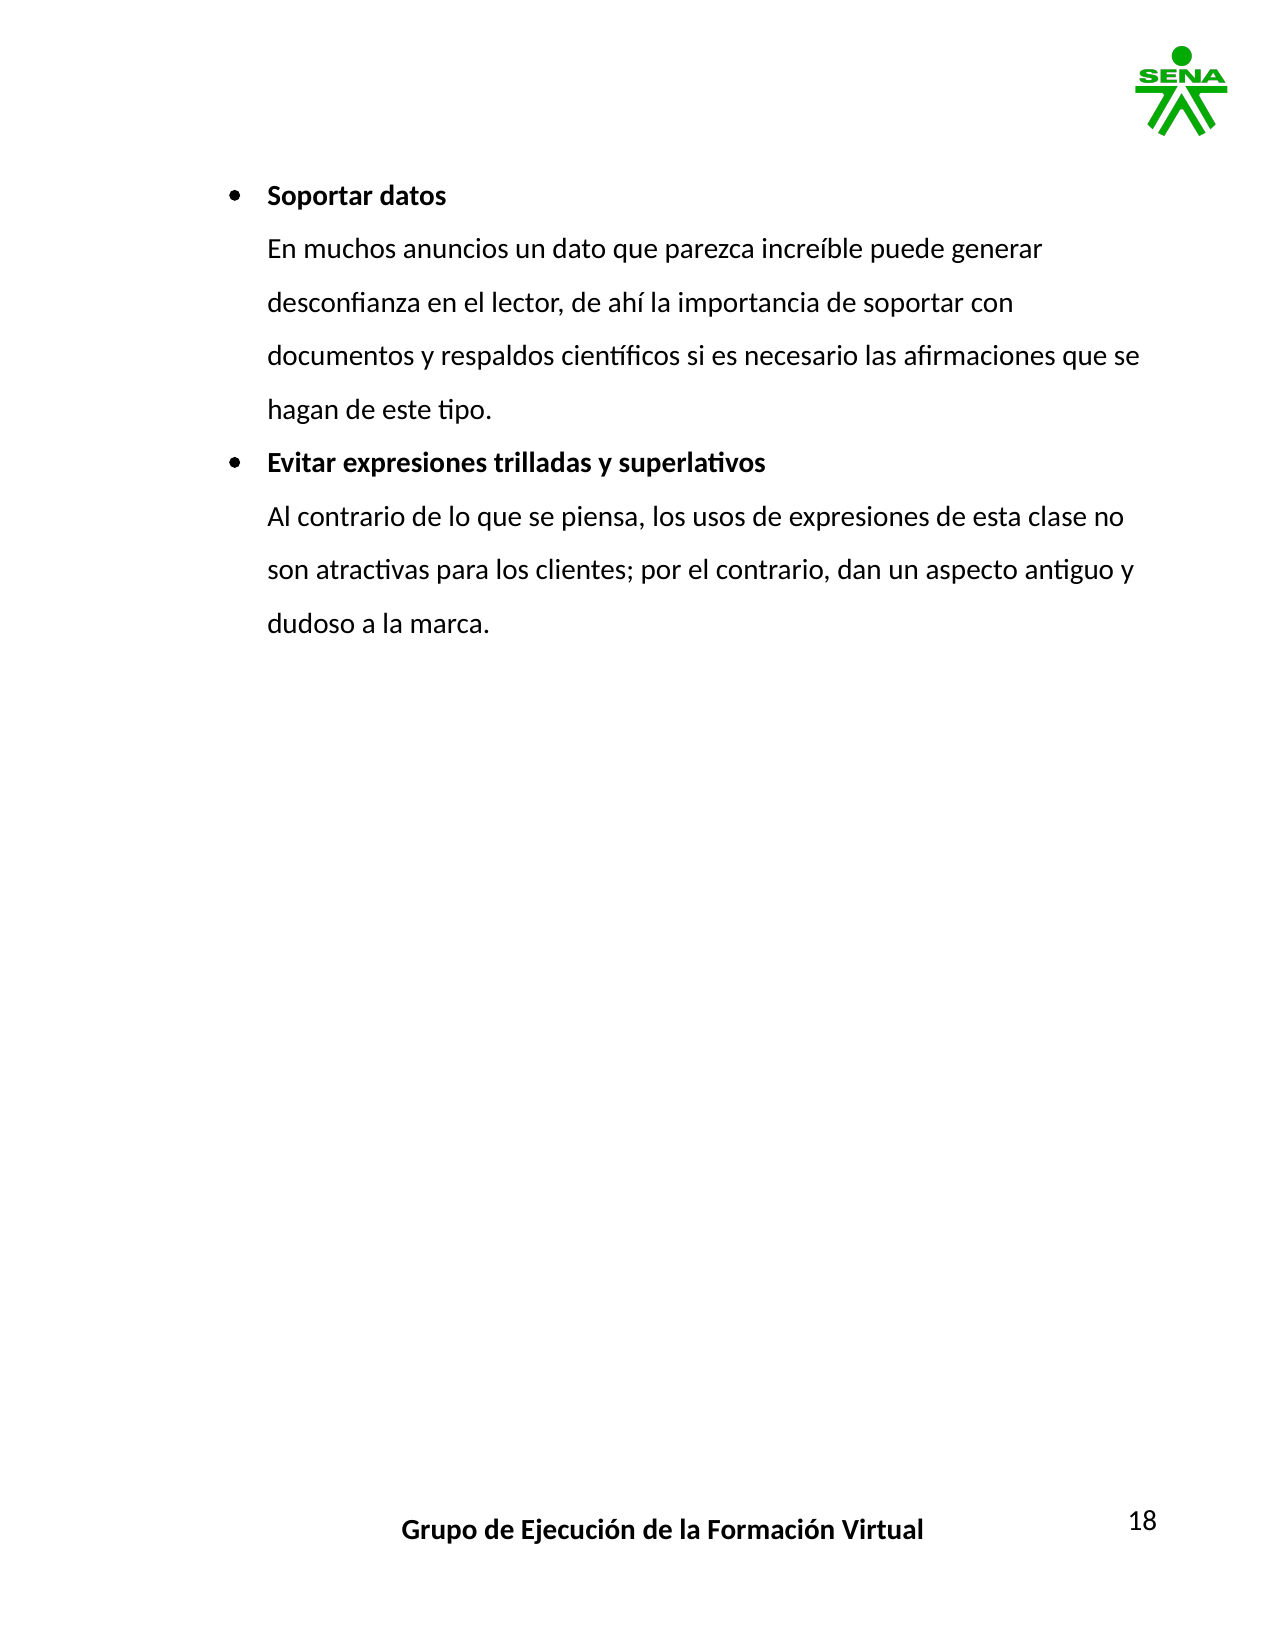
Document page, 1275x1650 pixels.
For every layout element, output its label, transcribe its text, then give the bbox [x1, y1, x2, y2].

list Evitar expresiones trilladas y superlativos [229, 444, 1157, 480]
list En muchos anuncios un dato que parezca increíble puede generar desconfianza en el lector, de ahí la importancia de soportar con documentos y respaldos científicos si es necesario las afirmaciones que se hagan de este tipo. [267, 231, 1157, 427]
picture [1135, 46, 1228, 136]
list Soportar datos [229, 177, 1157, 213]
list Al contrario de lo que se piensa, los usos de expresiones de esta clase no son atractivas para los clientes; por el contrario, dan un aspecto antiguo y dudoso a la marca. [267, 498, 1157, 640]
